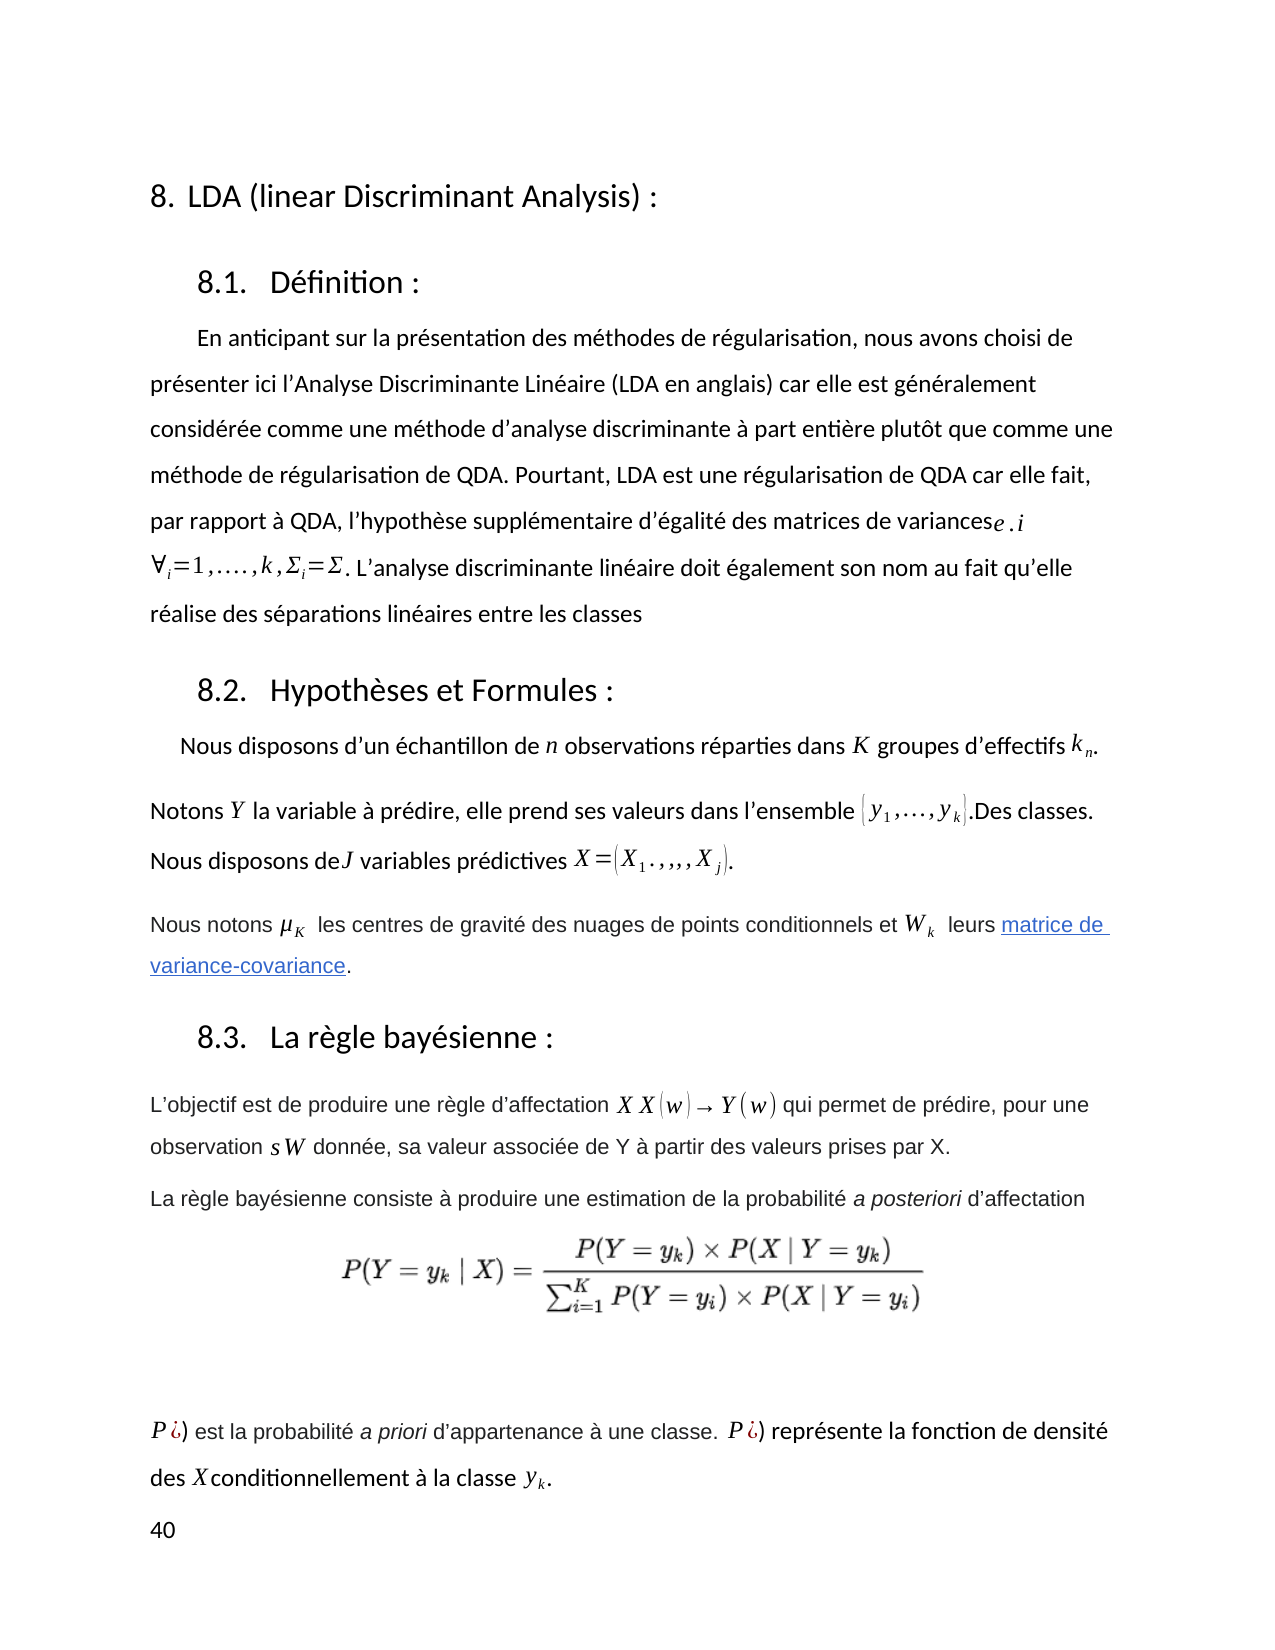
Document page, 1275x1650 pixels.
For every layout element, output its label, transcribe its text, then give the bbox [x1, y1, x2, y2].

subtitle Hypothèses et Formules : [197, 669, 1125, 709]
subtitle La règle bayésienne : [197, 1016, 1125, 1057]
text L’objectif est de produire une règle d’affectation {\displaystyle X(\omega )\mapsto Y(\omega )} qui permet de prédire, pour une observation {\displaystyle \omega } donnée, sa valeur associée de Y à partir des valeurs prises par X. [150, 1089, 1125, 1161]
text Nous disposons d’un échantillon de observations réparties dans groupes d’effectifs . [150, 730, 1125, 761]
picture [340, 1226, 945, 1329]
text Nous notons {\displaystyle \mu _{k}} les centres de gravité des nuages de points conditionnels et {\displaystyle W_{k}} leurs matrice de variance-covariance. [150, 909, 1125, 978]
text ) est la probabilité a priori d’appartenance à une classe. ) représente la fonction de densité des conditionnellement à la classe . [150, 1416, 1125, 1493]
subtitle Définition : [197, 261, 1125, 302]
text Notons la variable à prédire, elle prend ses valeurs dans l’ensemble .Des classes. Nous disposons de variables prédictives . [150, 793, 1125, 877]
text En anticipant sur la présentation des méthodes de régularisation, nous avons choisi de présenter ici l’Analyse Discriminante Linéaire (LDA en anglais) car elle est généralement considérée comme une méthode d’analyse discriminante à part entière plutôt que comme une méthode de régularisation de QDA. Pourtant, LDA est une régularisation de QDA car elle fait, par rapport à QDA, l’hypothèse supplémentaire d’égalité des matrices de variances . L’analyse discriminante linéaire doit également son nom au fait qu’elle réalise des séparations linéaires entre les classes [150, 322, 1125, 628]
text La règle bayésienne consiste à produire une estimation de la probabilité a posteriori d’affectation [150, 1186, 1125, 1211]
subtitle LDA (linear Discriminant Analysis) : [150, 175, 1125, 216]
